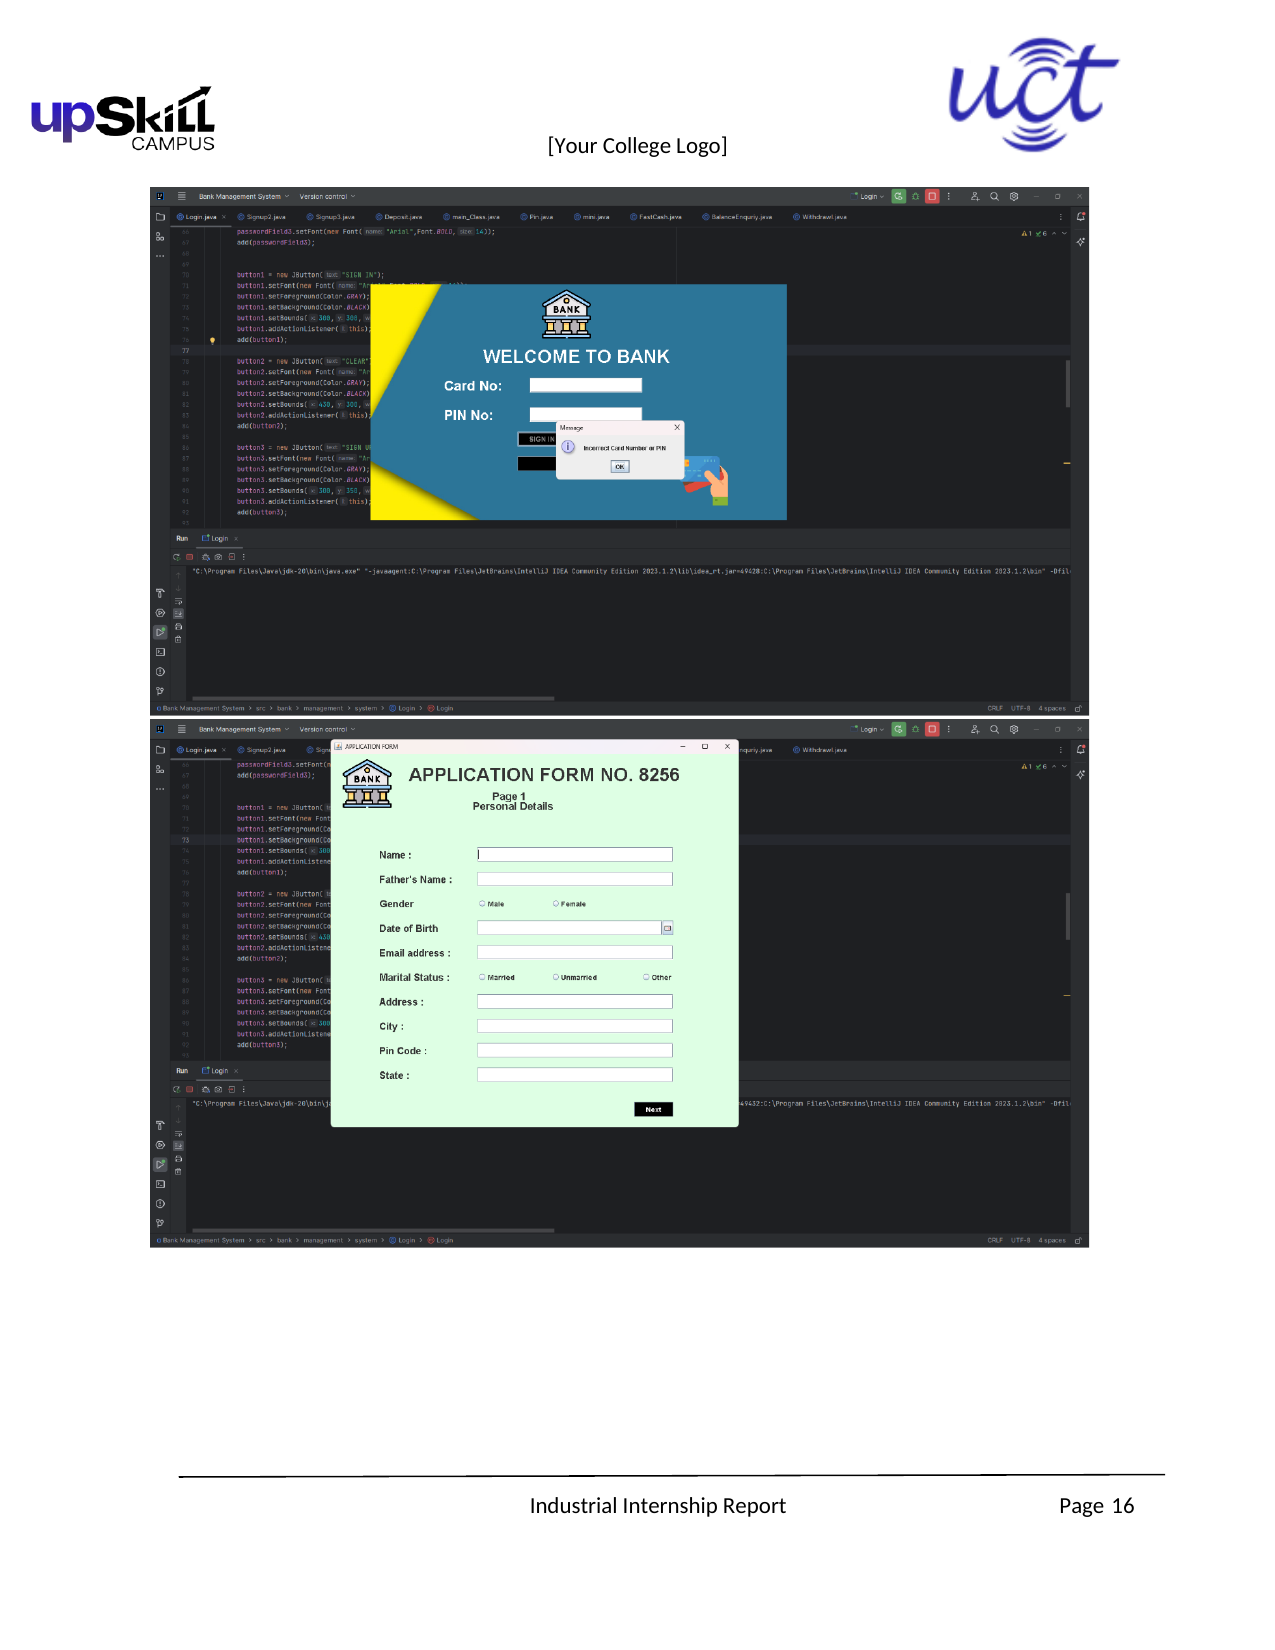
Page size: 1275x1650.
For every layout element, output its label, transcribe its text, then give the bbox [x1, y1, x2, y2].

picture [150, 719, 1090, 1248]
picture [0, 73, 246, 154]
picture [150, 187, 1090, 716]
picture [946, 28, 1125, 154]
